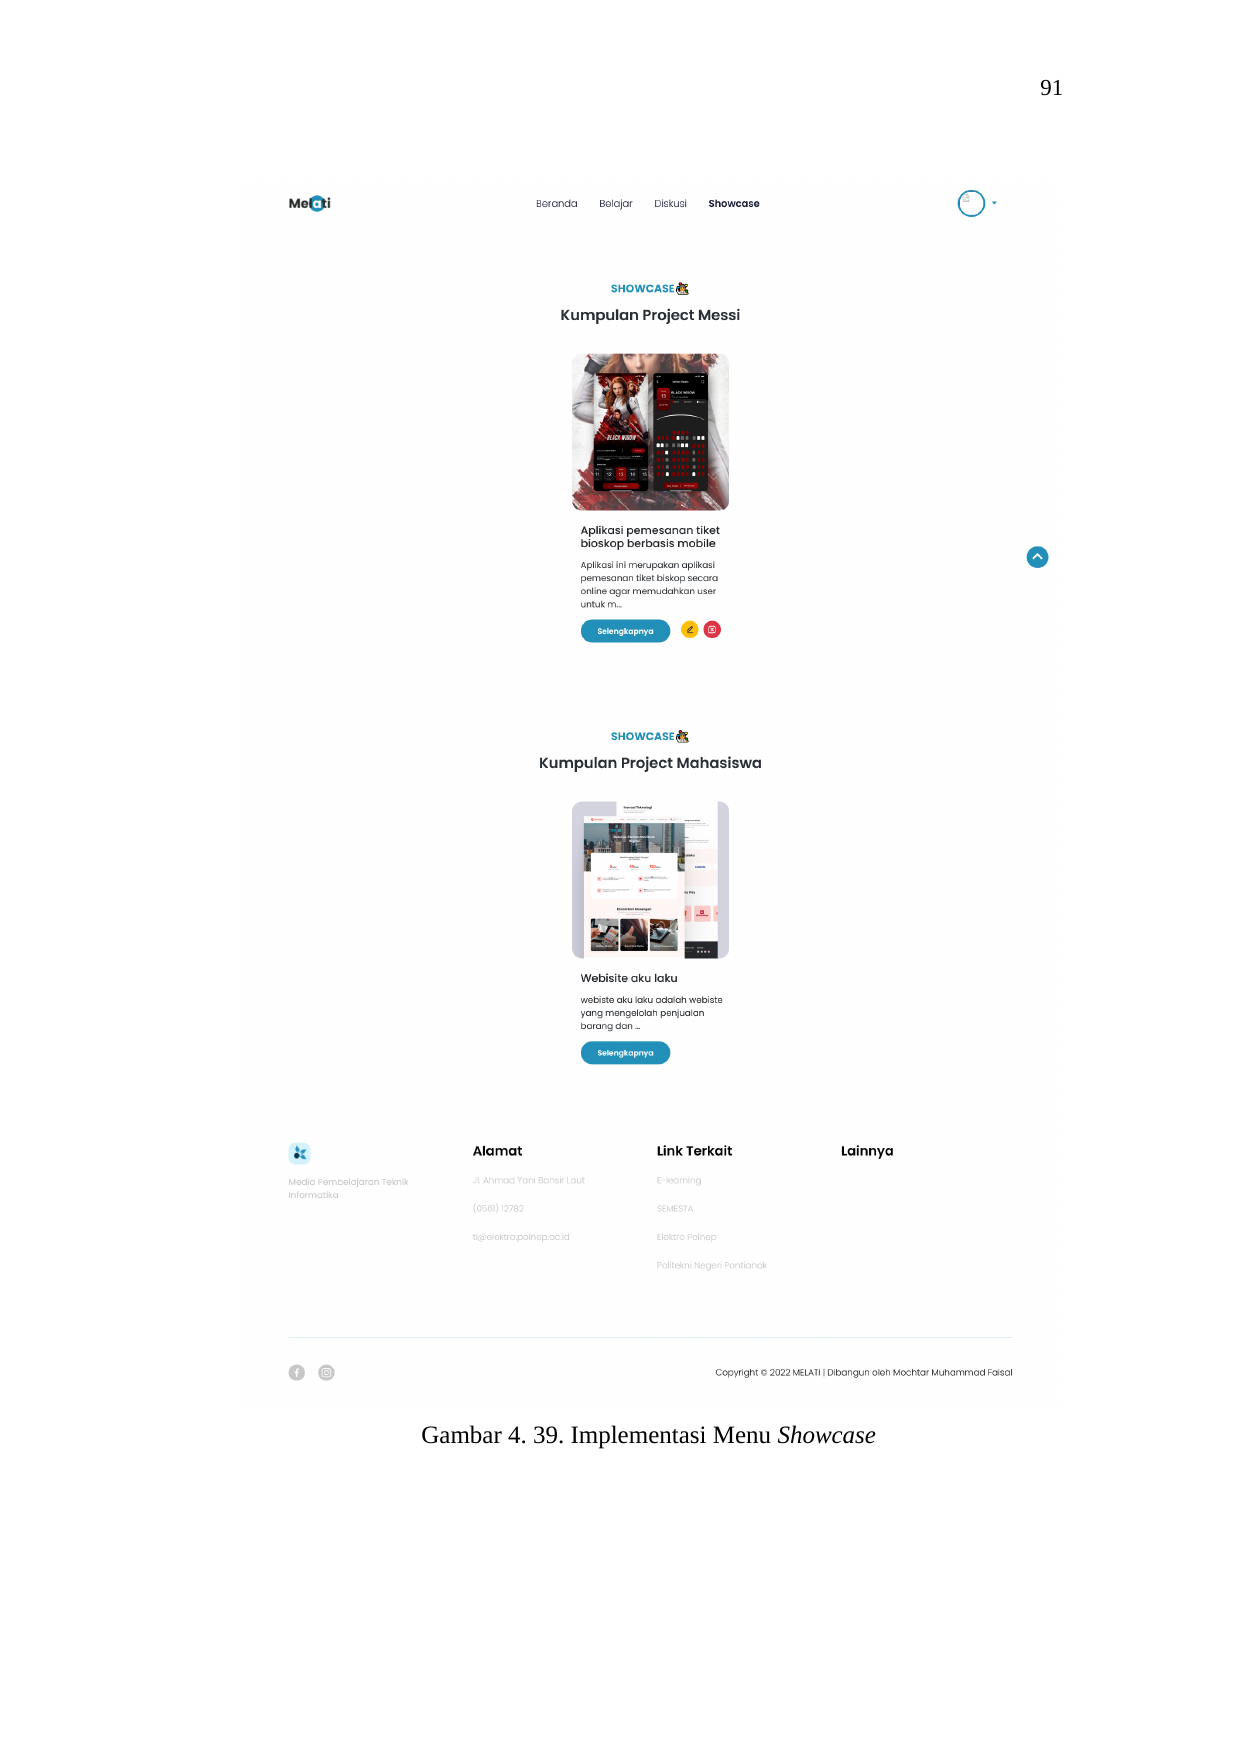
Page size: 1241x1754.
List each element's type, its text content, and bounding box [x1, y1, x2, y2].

picture [236, 177, 1063, 1407]
text Gambar 4. 39. Implementasi Menu Showcase [236, 1420, 1063, 1449]
